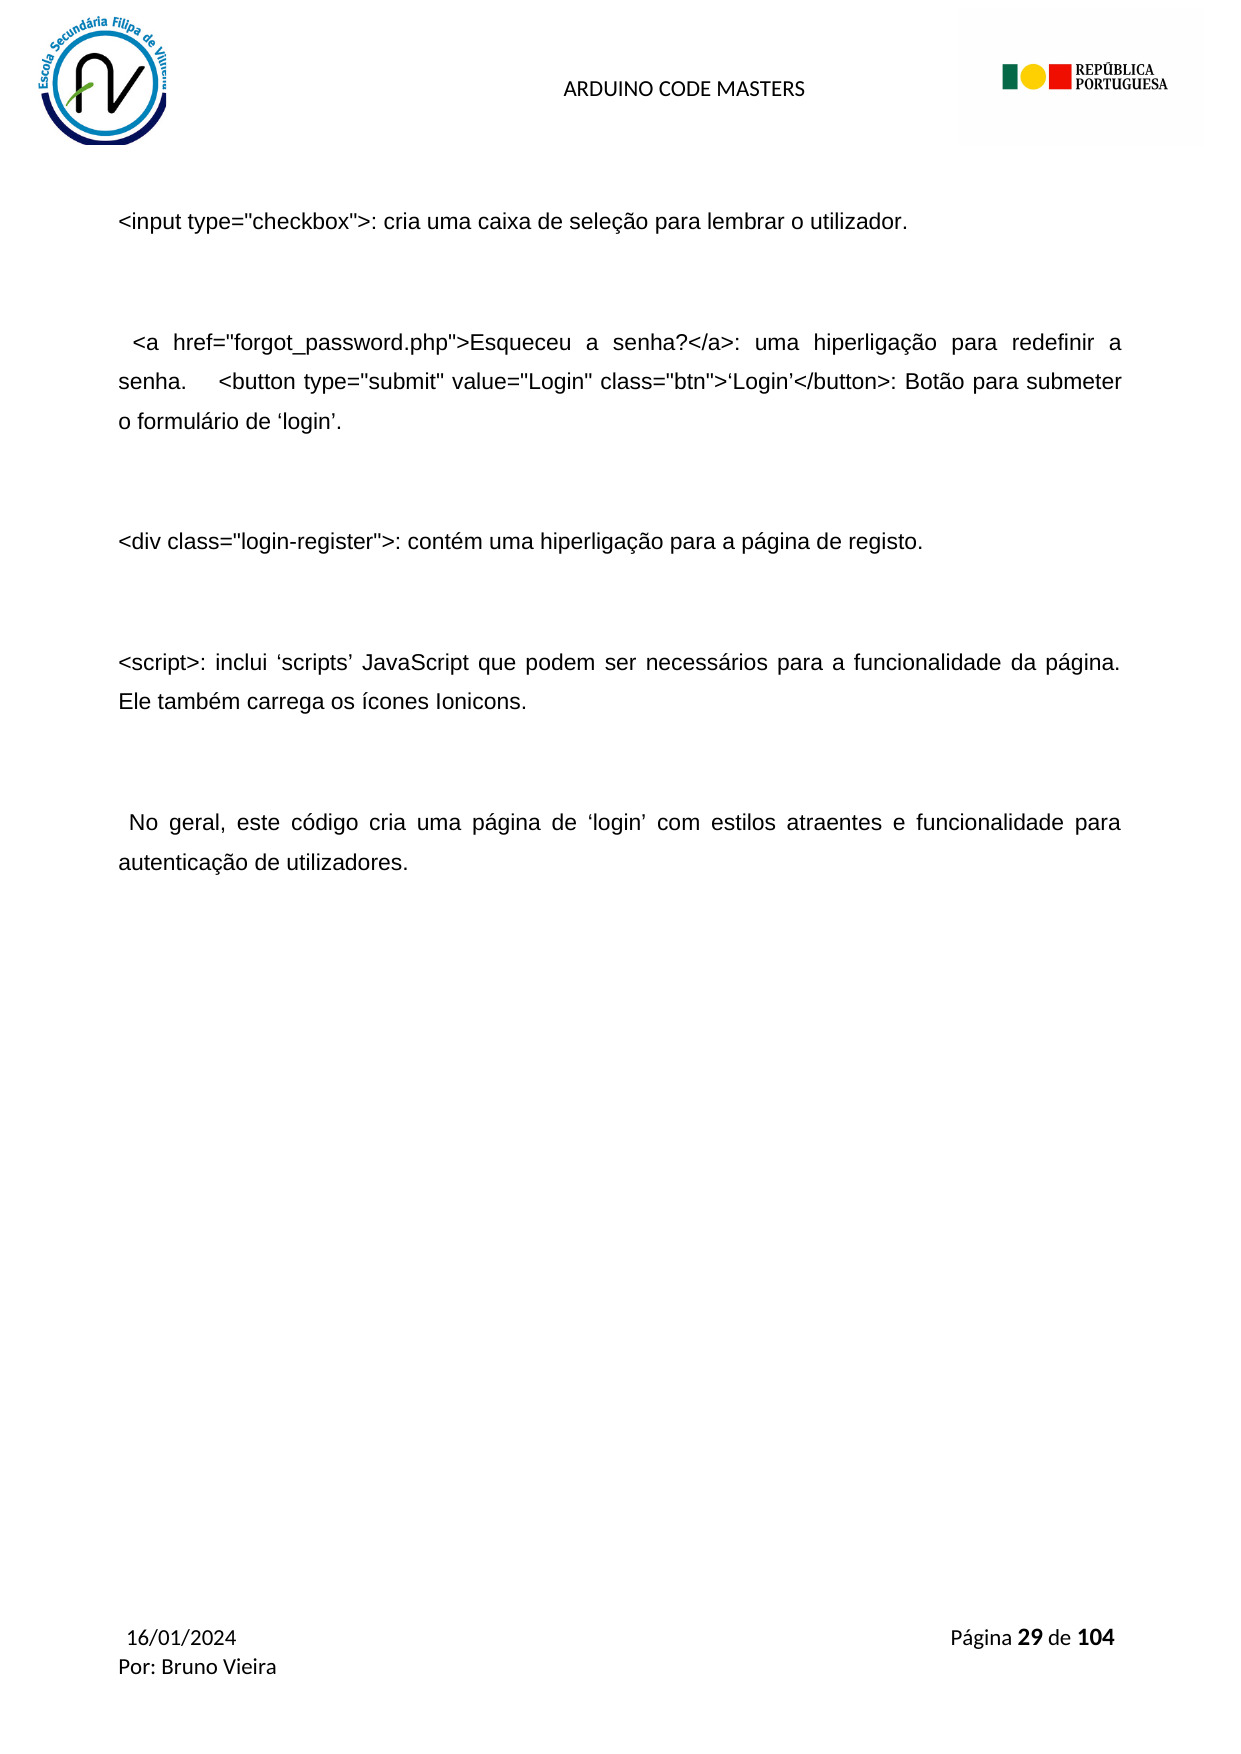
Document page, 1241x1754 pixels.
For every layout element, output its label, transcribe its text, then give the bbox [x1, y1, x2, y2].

text <div class="login-register">: contém uma hiperligação para a página de registo. [118, 528, 1122, 554]
text No geral, este código cria uma página de ‘login’ com estilos atraentes e funcionalidade para autenticação de utilizadores. [118, 809, 1122, 875]
picture [37, 15, 167, 144]
text <script>: inclui ‘scripts’ JavaScript que podem ser necessários para a funcionalidade da página. Ele também carrega os ícones Ionicons. [118, 649, 1122, 715]
text <input type="checkbox">: cria uma caixa de seleção para lembrar o utilizador. [118, 208, 1122, 234]
picture [959, 8, 1204, 146]
text <a href="forgot_password.php">Esqueceu a senha?</a>: uma hiperligação para redefinir a senha. <button type="submit" value="Login" class="btn">‘Login’</button>: Botão para submeter o formulário de ‘login’. [118, 329, 1122, 434]
